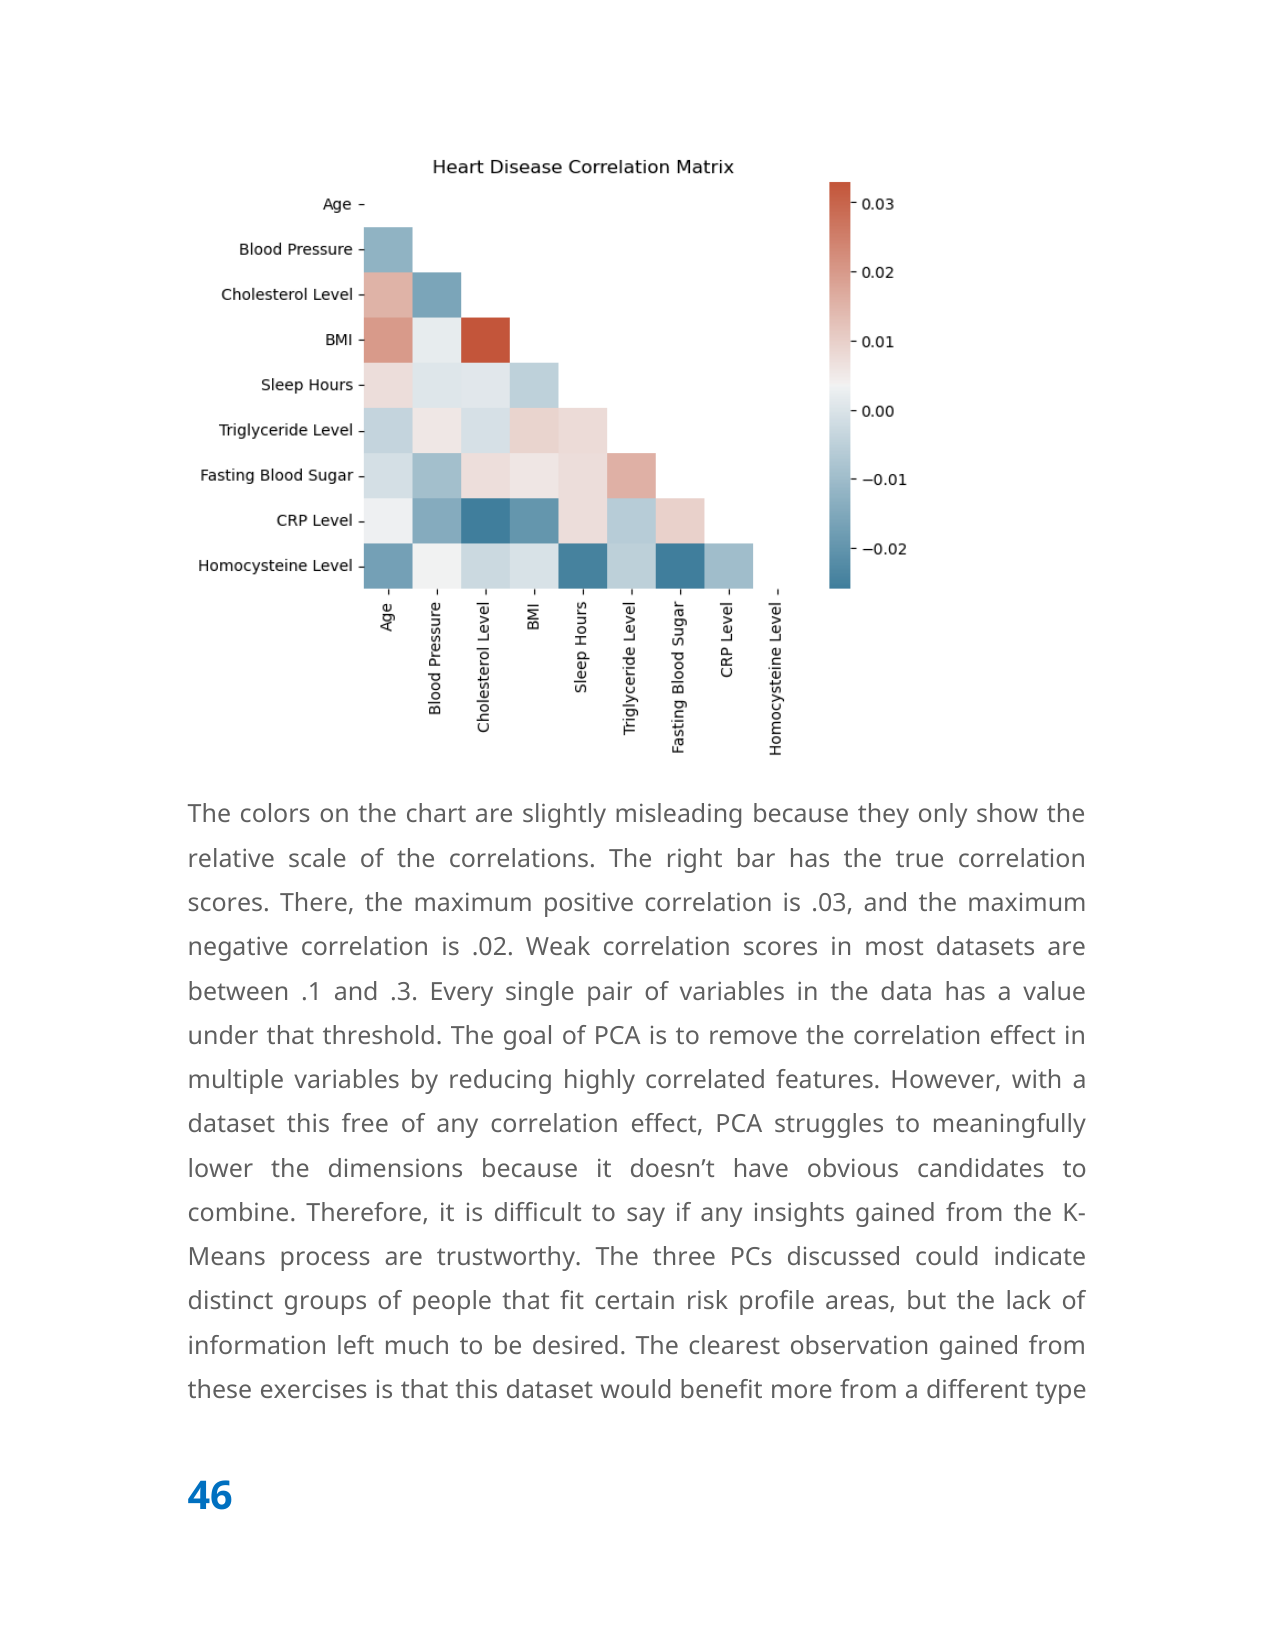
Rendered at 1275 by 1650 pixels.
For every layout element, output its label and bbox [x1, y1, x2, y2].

text [187, 796, 1087, 1406]
picture [187, 150, 918, 765]
